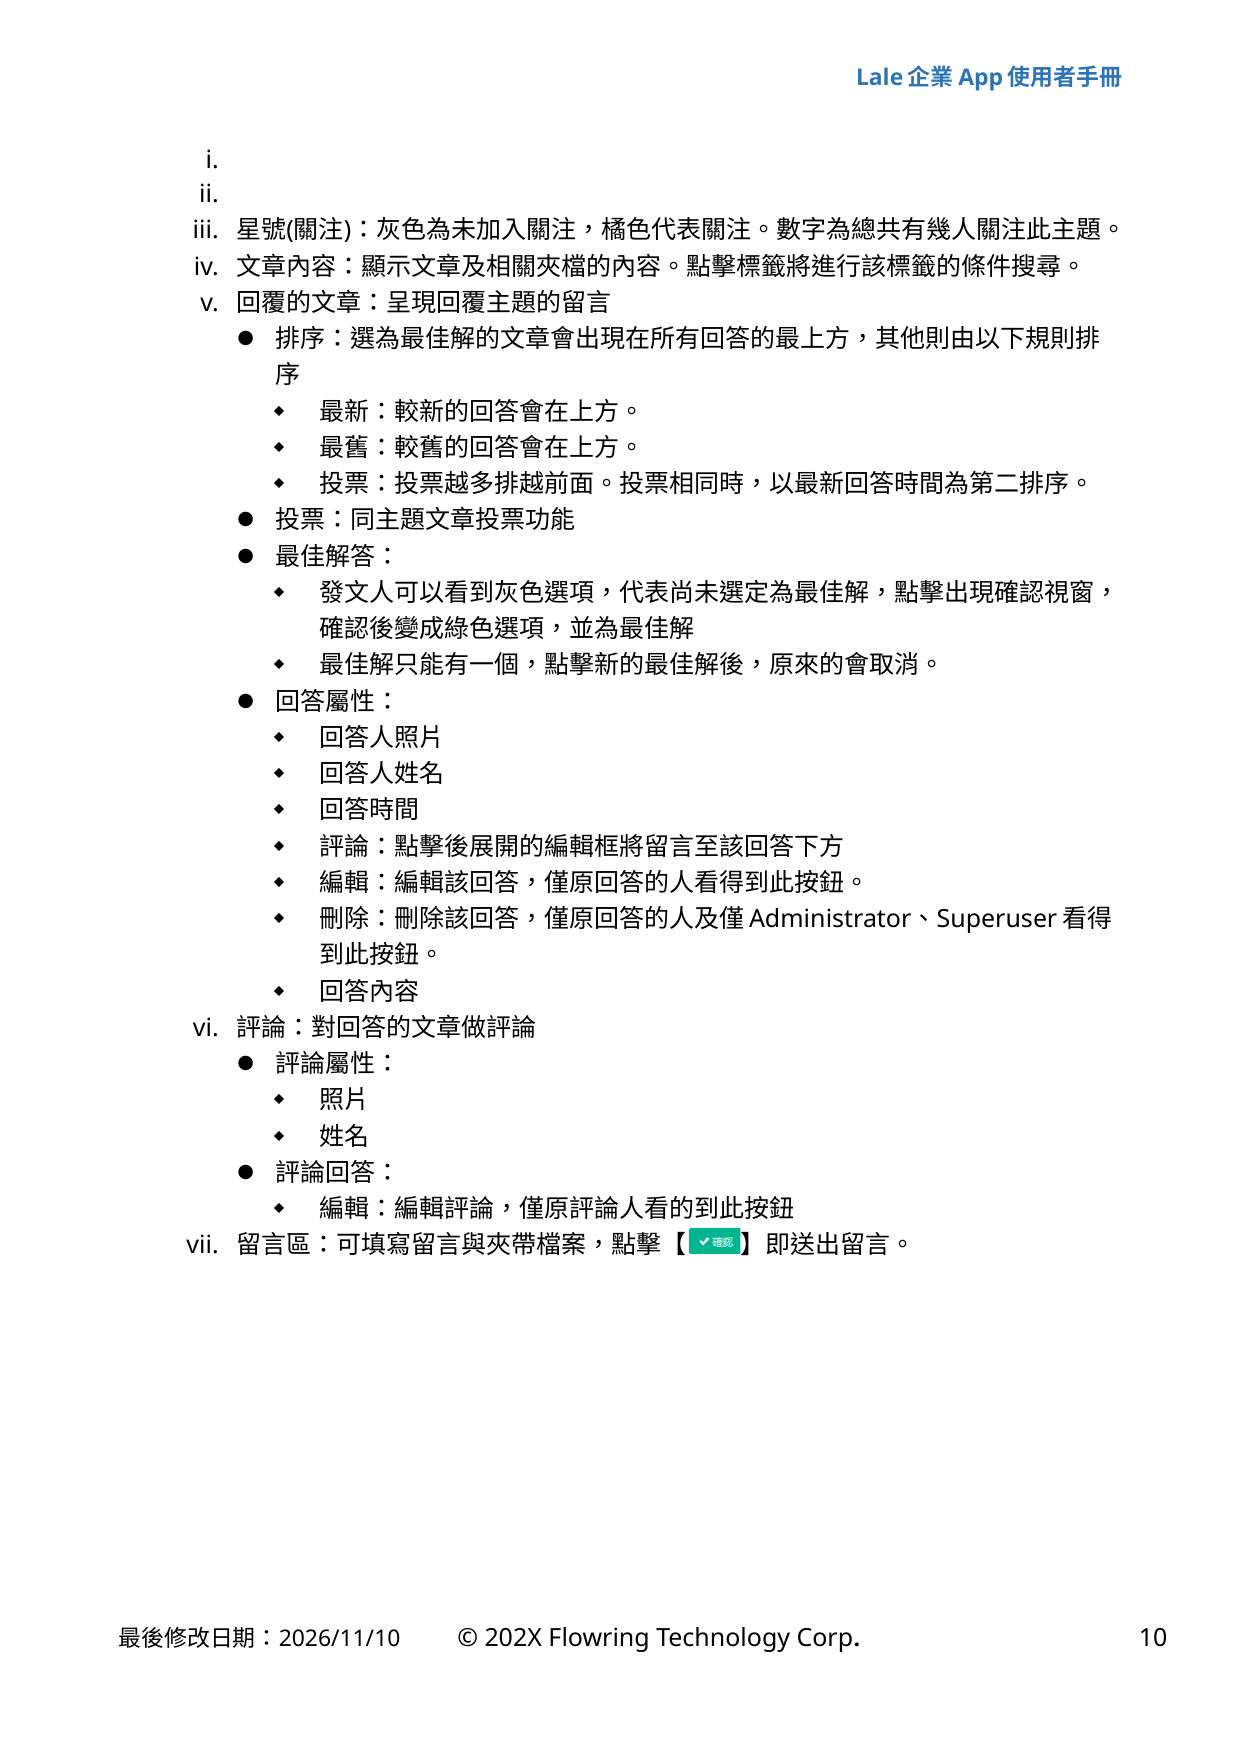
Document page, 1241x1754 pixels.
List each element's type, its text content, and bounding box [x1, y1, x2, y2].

list 投票：投票越多排越前面。投票相同時，以最新回答時間為第二排序。 [272, 464, 1122, 500]
list 編輯：編輯該回答，僅原回答的人看得到此按鈕。 [272, 862, 1122, 899]
list 留言區：可填寫留言與夾帶檔案，點擊【】即送出留言。 [218, 1225, 1122, 1261]
list 回答內容 [272, 971, 1122, 1007]
list 回答屬性： [236, 681, 1122, 717]
list 最舊：較舊的回答會在上方。 [272, 427, 1122, 464]
list 評論：點擊後展開的編輯框將留言至該回答下方 [272, 826, 1122, 862]
list 回覆的文章：呈現回覆主題的留言 [218, 282, 1122, 319]
list 刪除：刪除該回答，僅原回答的人及僅Administrator、Superuser看得到此按鈕。 [272, 899, 1122, 971]
list 發文人可以看到灰色選項，代表尚未選定為最佳解，點擊出現確認視窗，確認後變成綠色選項，並為最佳解 [272, 572, 1122, 645]
list 回答人姓名 [272, 754, 1122, 790]
list 最新：較新的回答會在上方。 [272, 391, 1122, 427]
list 回答時間 [272, 790, 1122, 826]
list 評論屬性： [236, 1044, 1122, 1080]
list 評論：對回答的文章做評論 [218, 1007, 1122, 1044]
list 最佳解只能有一個，點擊新的最佳解後，原來的會取消。 [272, 645, 1122, 681]
list 姓名 [272, 1116, 1122, 1152]
list 評論回答： [236, 1152, 1122, 1189]
list 文章內容：顯示文章及相關夾檔的內容。點擊標籤將進行該標籤的條件搜尋。 [218, 246, 1122, 282]
list 排序：選為最佳解的文章會出現在所有回答的最上方，其他則由以下規則排序 [236, 319, 1122, 391]
list 照片 [272, 1080, 1122, 1116]
list 回答人照片 [272, 717, 1122, 754]
picture [686, 1226, 741, 1254]
list 最佳解答： [236, 536, 1122, 572]
list 星號(關注)：灰色為未加入關注，橘色代表關注。數字為總共有幾人關注此主題。 [218, 210, 1122, 246]
list 編輯：編輯評論，僅原評論人看的到此按鈕 [272, 1189, 1122, 1225]
list 投票：同主題文章投票功能 [236, 500, 1122, 536]
